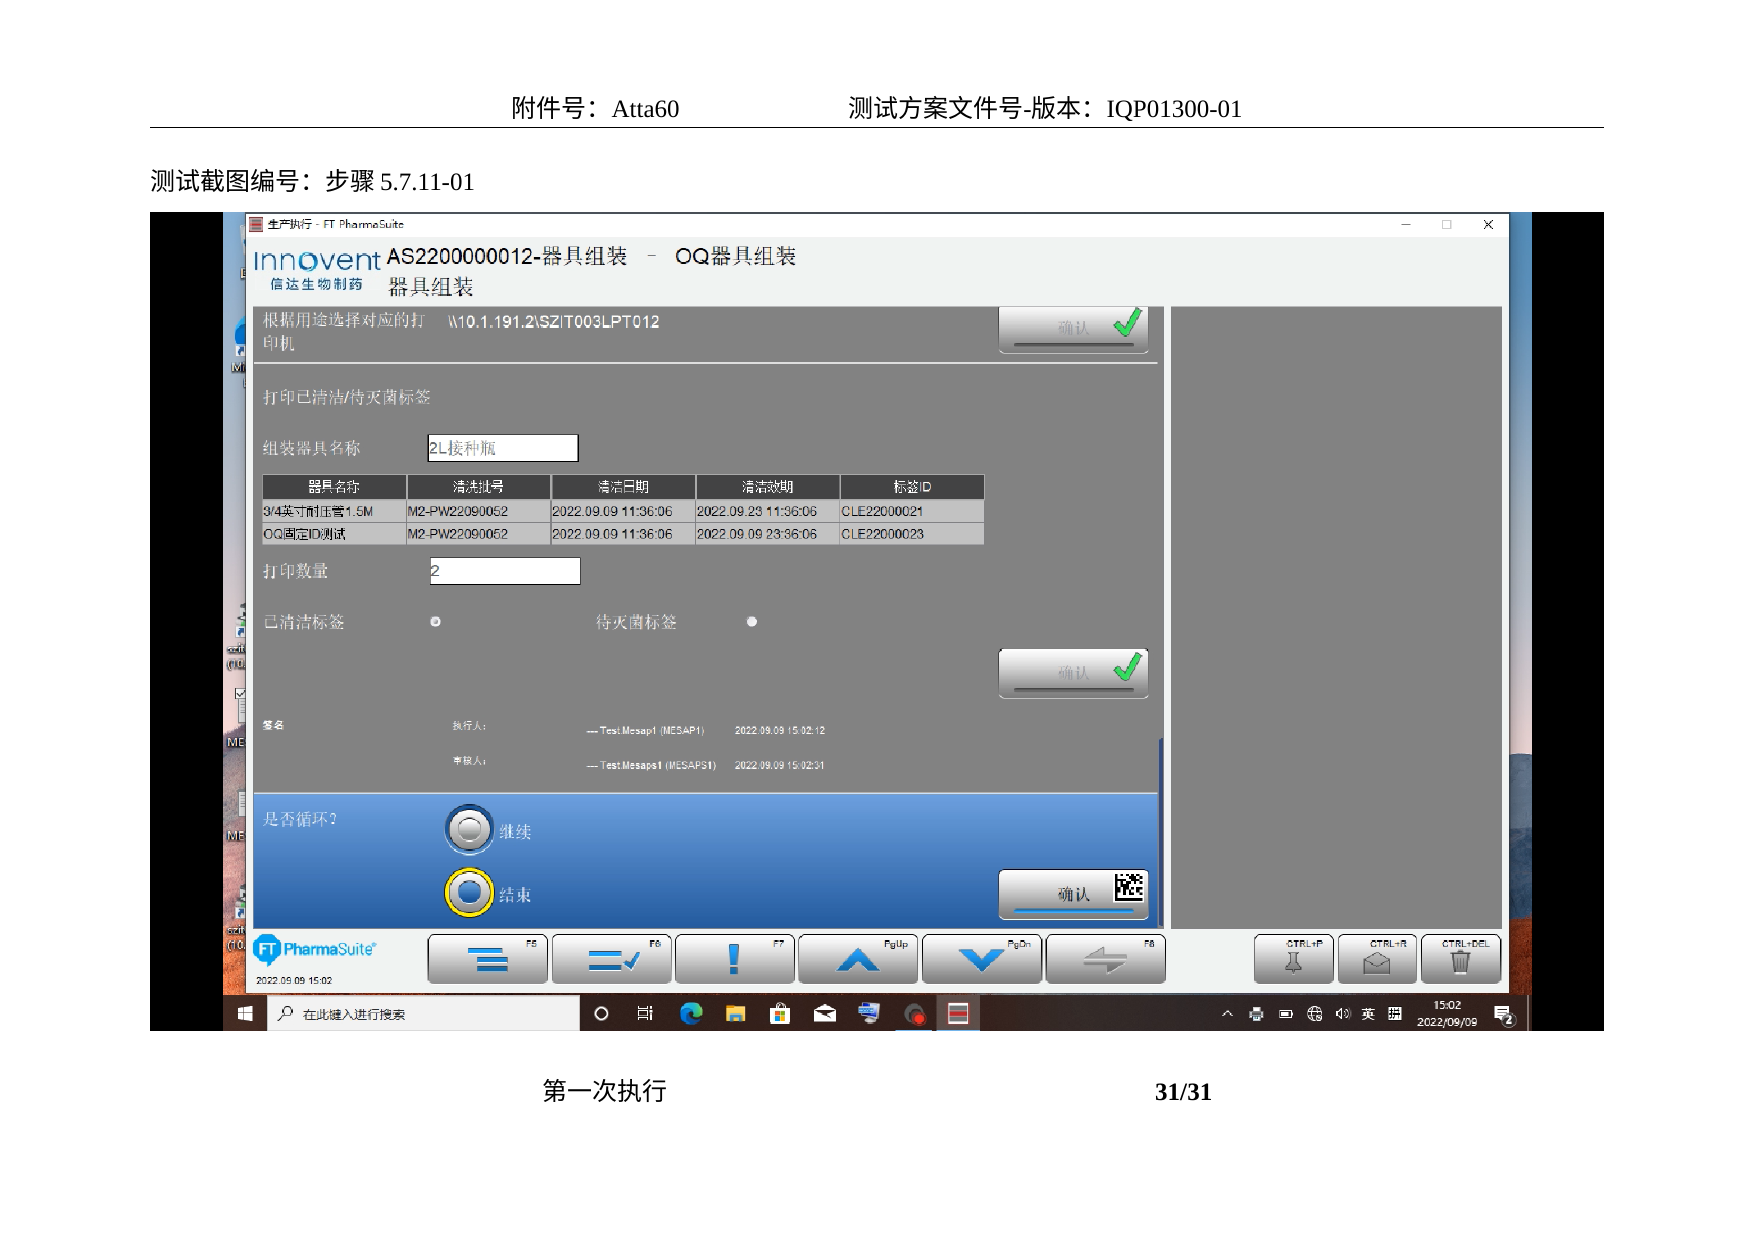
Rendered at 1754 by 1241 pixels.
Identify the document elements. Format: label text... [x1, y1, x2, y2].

text 测试截图编号：步骤5.7.11-01 [150, 147, 1604, 212]
picture [150, 212, 1604, 1031]
